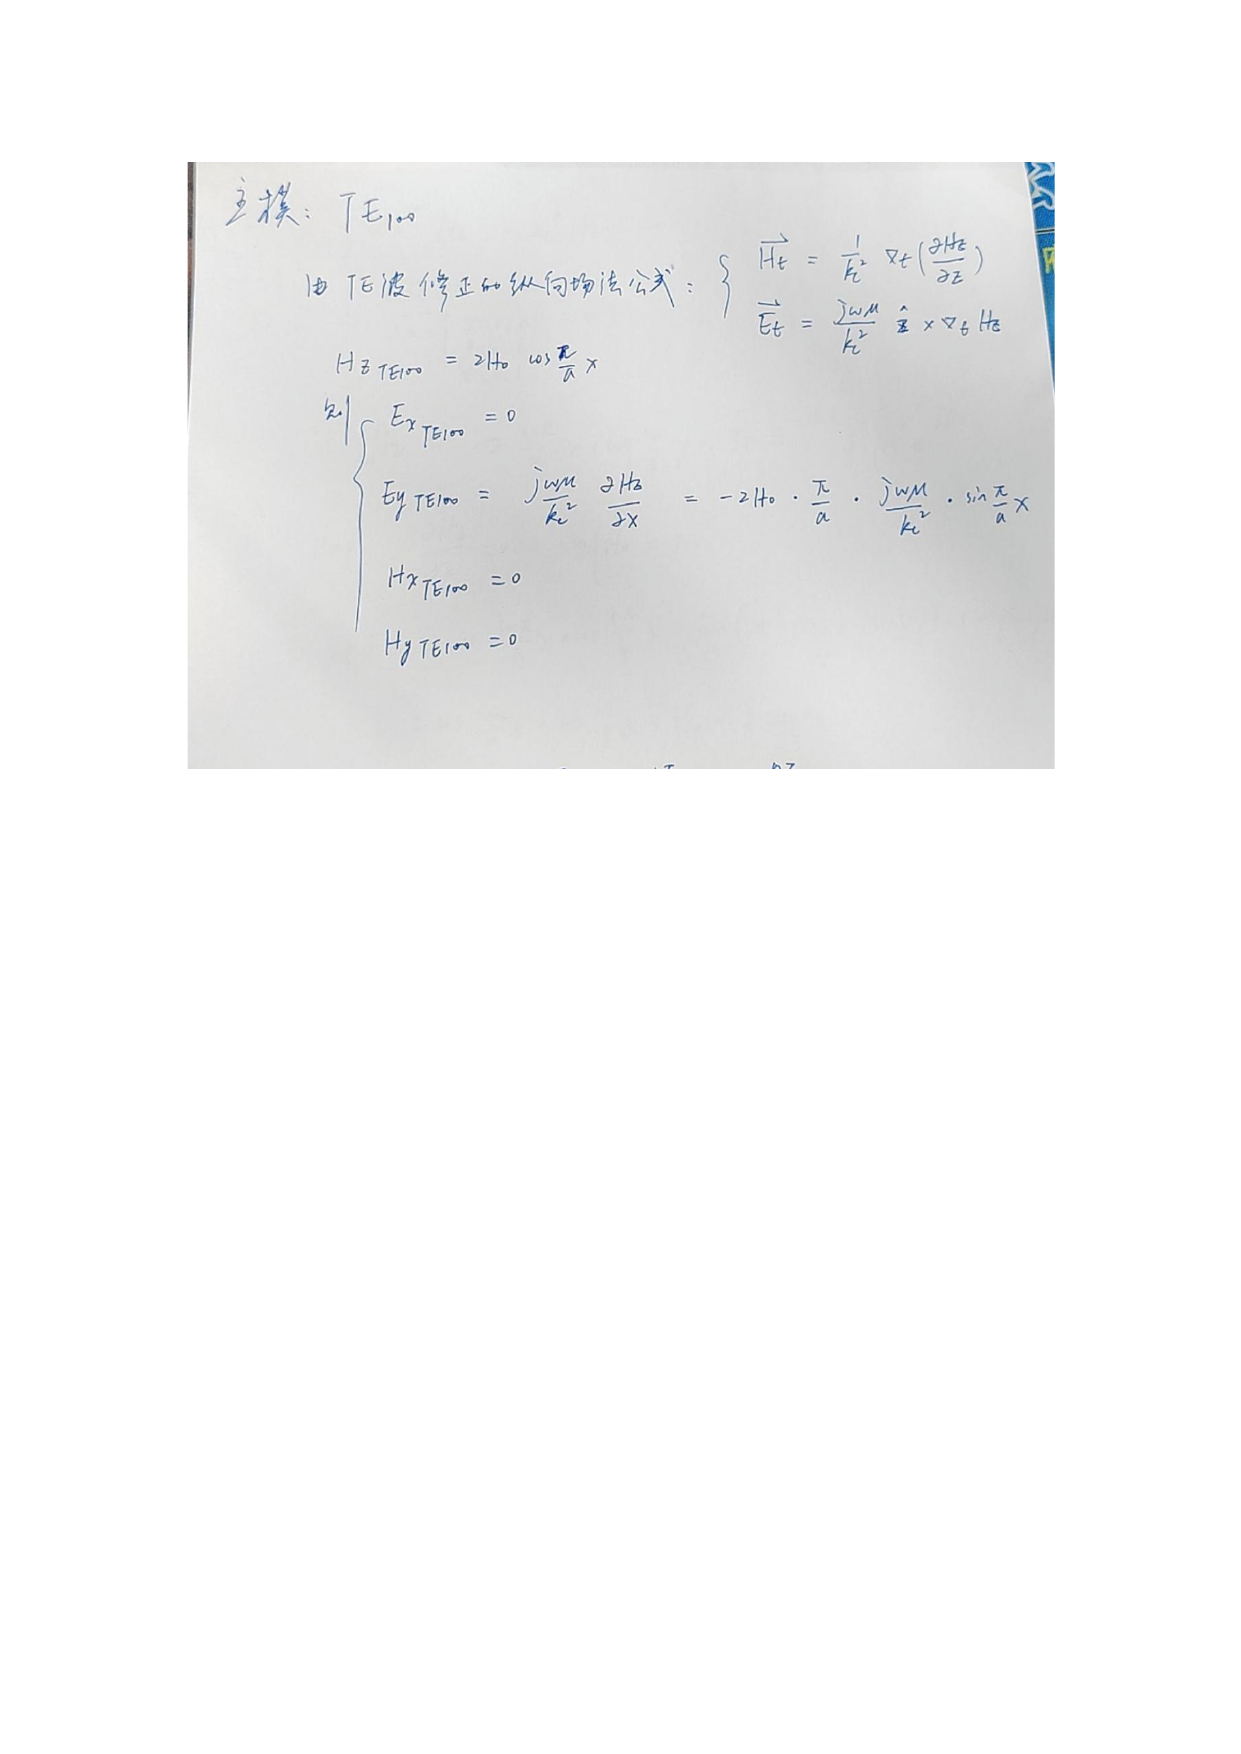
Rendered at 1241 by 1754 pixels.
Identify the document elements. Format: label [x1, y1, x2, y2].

picture [187, 162, 1055, 769]
